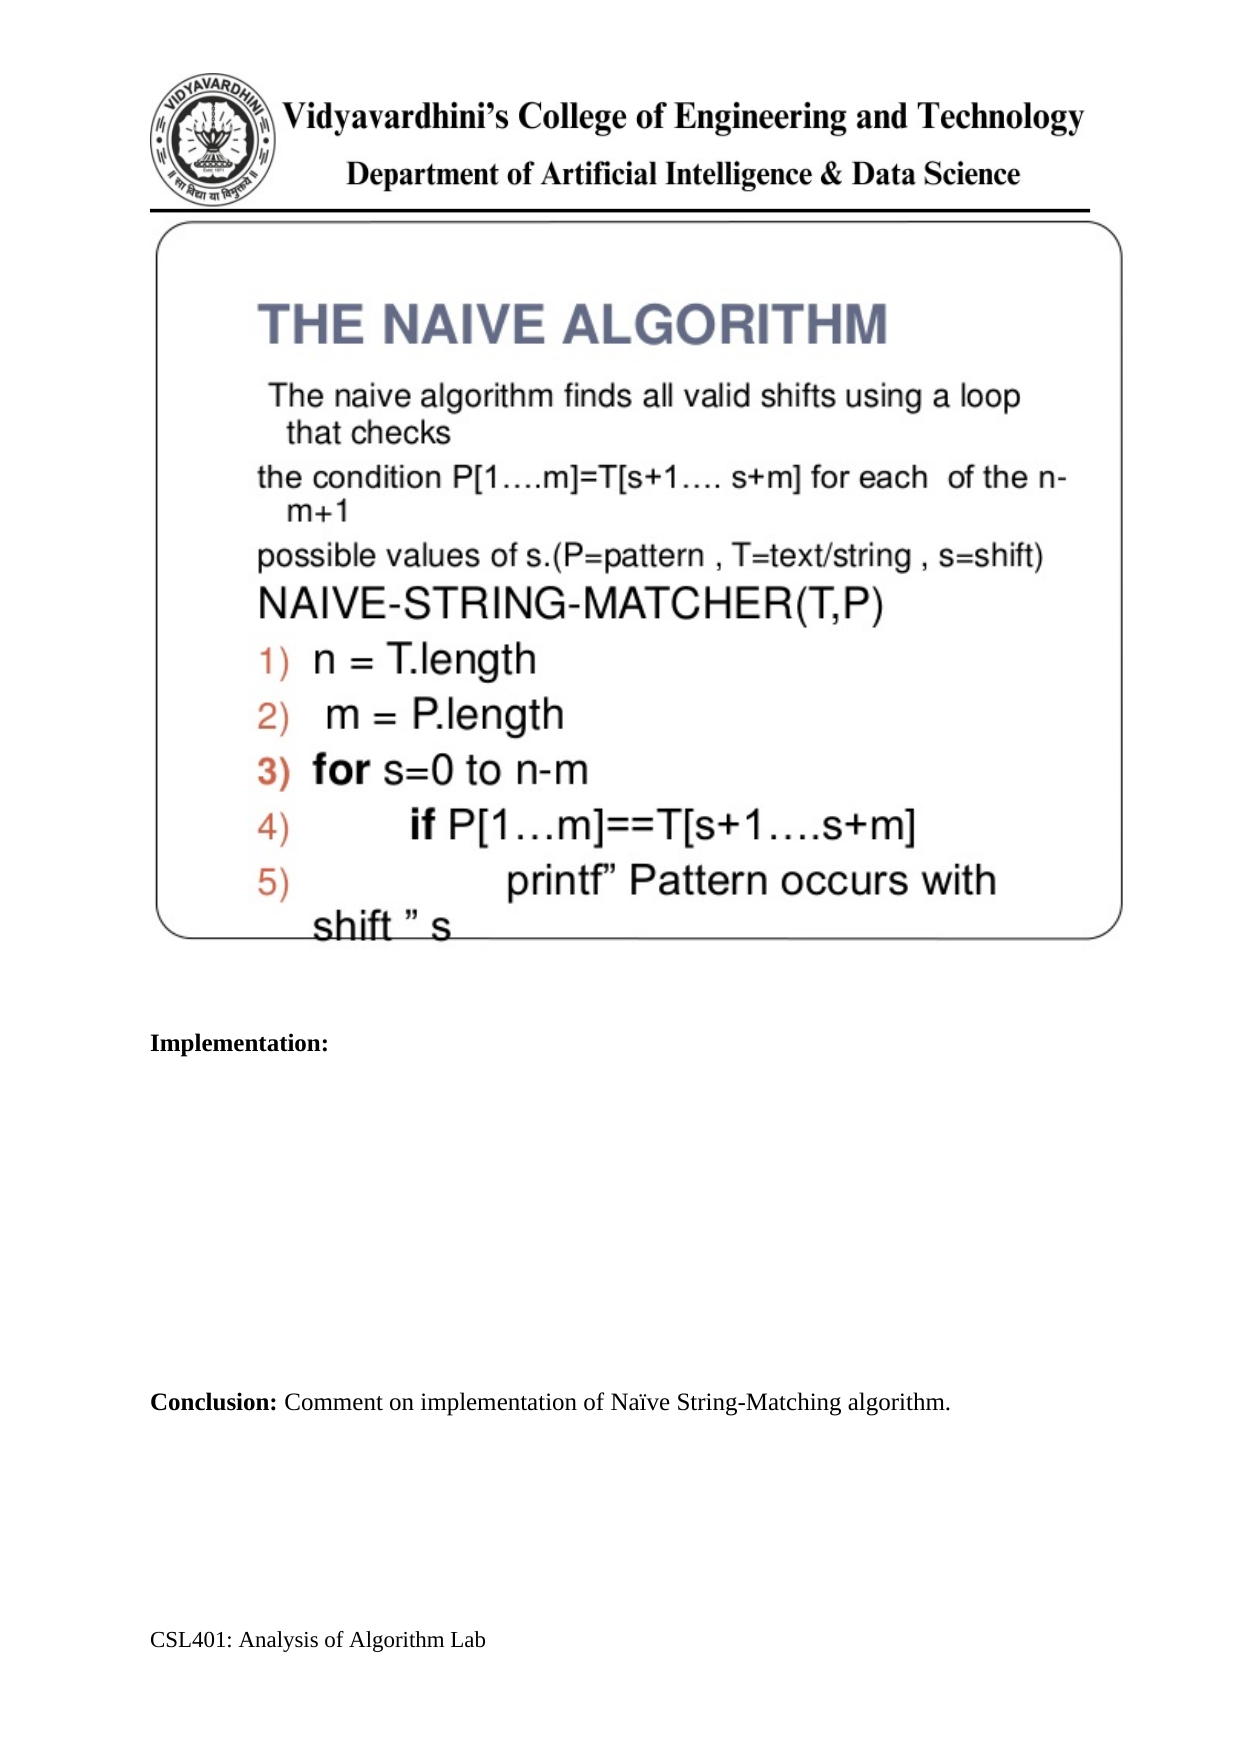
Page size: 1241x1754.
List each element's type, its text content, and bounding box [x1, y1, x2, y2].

picture [150, 73, 1129, 950]
text Implementation: [150, 1028, 1090, 1057]
text Conclusion: Comment on implementation of Naïve String-Matching algorithm. [150, 1387, 1090, 1416]
